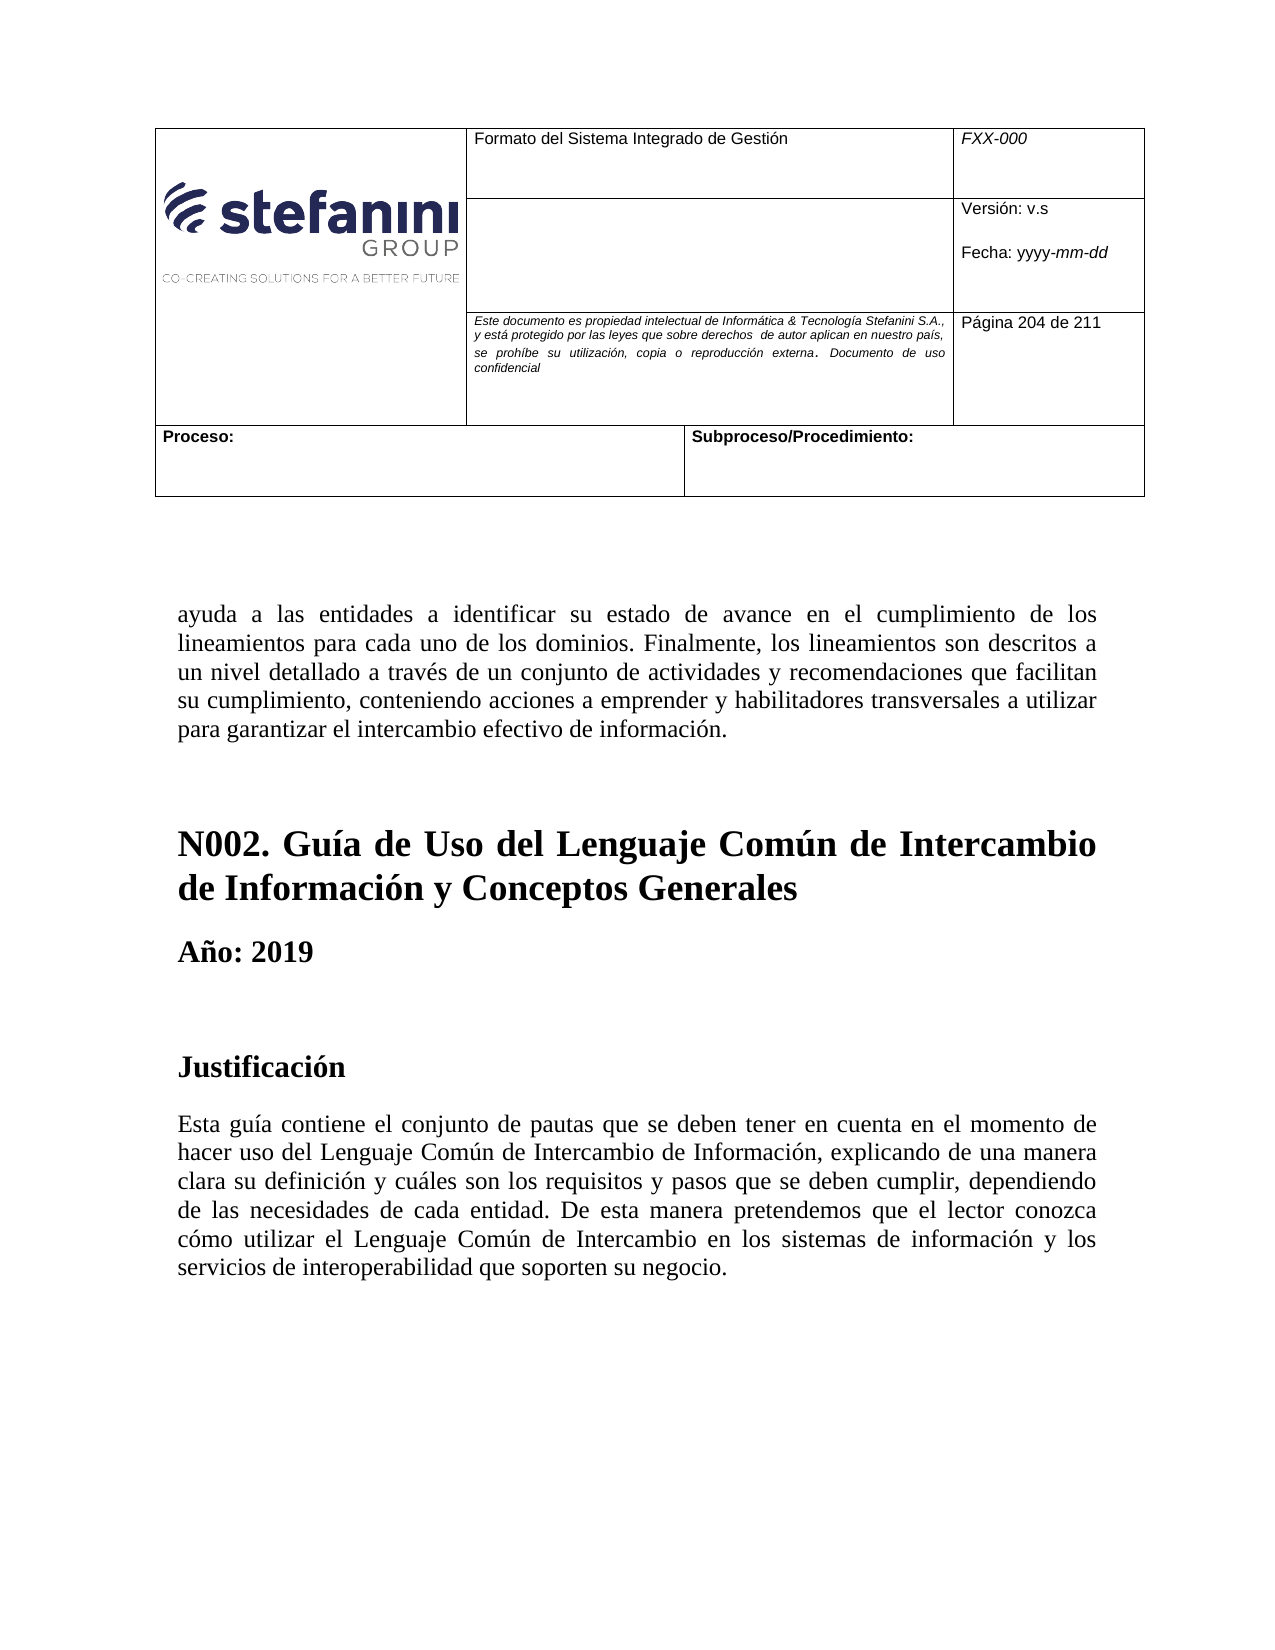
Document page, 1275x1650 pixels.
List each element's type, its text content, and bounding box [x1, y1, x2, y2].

text El Marco de Interoperabilidad de Gobierno Digital es la herramienta que acompaña a las entidades en el desarrollo de capacidades de intercambio de información, sin importar restricciones o tamaño. Para esto se estructuró dividiendo la interoperabilidad en sus diferentes ámbitos y puntos de vista que constituyen el ejercicio de intercambiar información en cuatro (4) dominios de interoperabilidad. Para realizar una mejor adopción y seguimiento a la implementación de este Marco, se desarrolló un modelo de madurez que ayuda a las entidades a identificar su estado de avance en el cumplimiento de los lineamientos para cada uno de los dominios. Finalmente, los lineamientos son descritos a un nivel detallado a través de un conjunto de actividades y recomendaciones que facilitan su cumplimiento, conteniendo acciones a emprender y habilitadores transversales a utilizar para garantizar el intercambio efectivo de información. [177, 599, 1098, 743]
picture [162, 182, 460, 286]
subtitle Justificación [177, 1048, 1098, 1084]
subtitle N002. Guía de Uso del Lenguaje Común de Intercambio de Información y Conceptos Generales [177, 822, 1098, 908]
subtitle Año: 2019 [177, 933, 1098, 969]
text Esta guía contiene el conjunto de pautas que se deben tener en cuenta en el momento de hacer uso del Lenguaje Común de Intercambio de Información, explicando de una manera clara su definición y cuáles son los requisitos y pasos que se deben cumplir, dependiendo de las necesidades de cada entidad. De esta manera pretendemos que el lector conozca cómo utilizar el Lenguaje Común de Intercambio en los sistemas de información y los servicios de interoperabilidad que soporten su negocio. [177, 1109, 1098, 1281]
